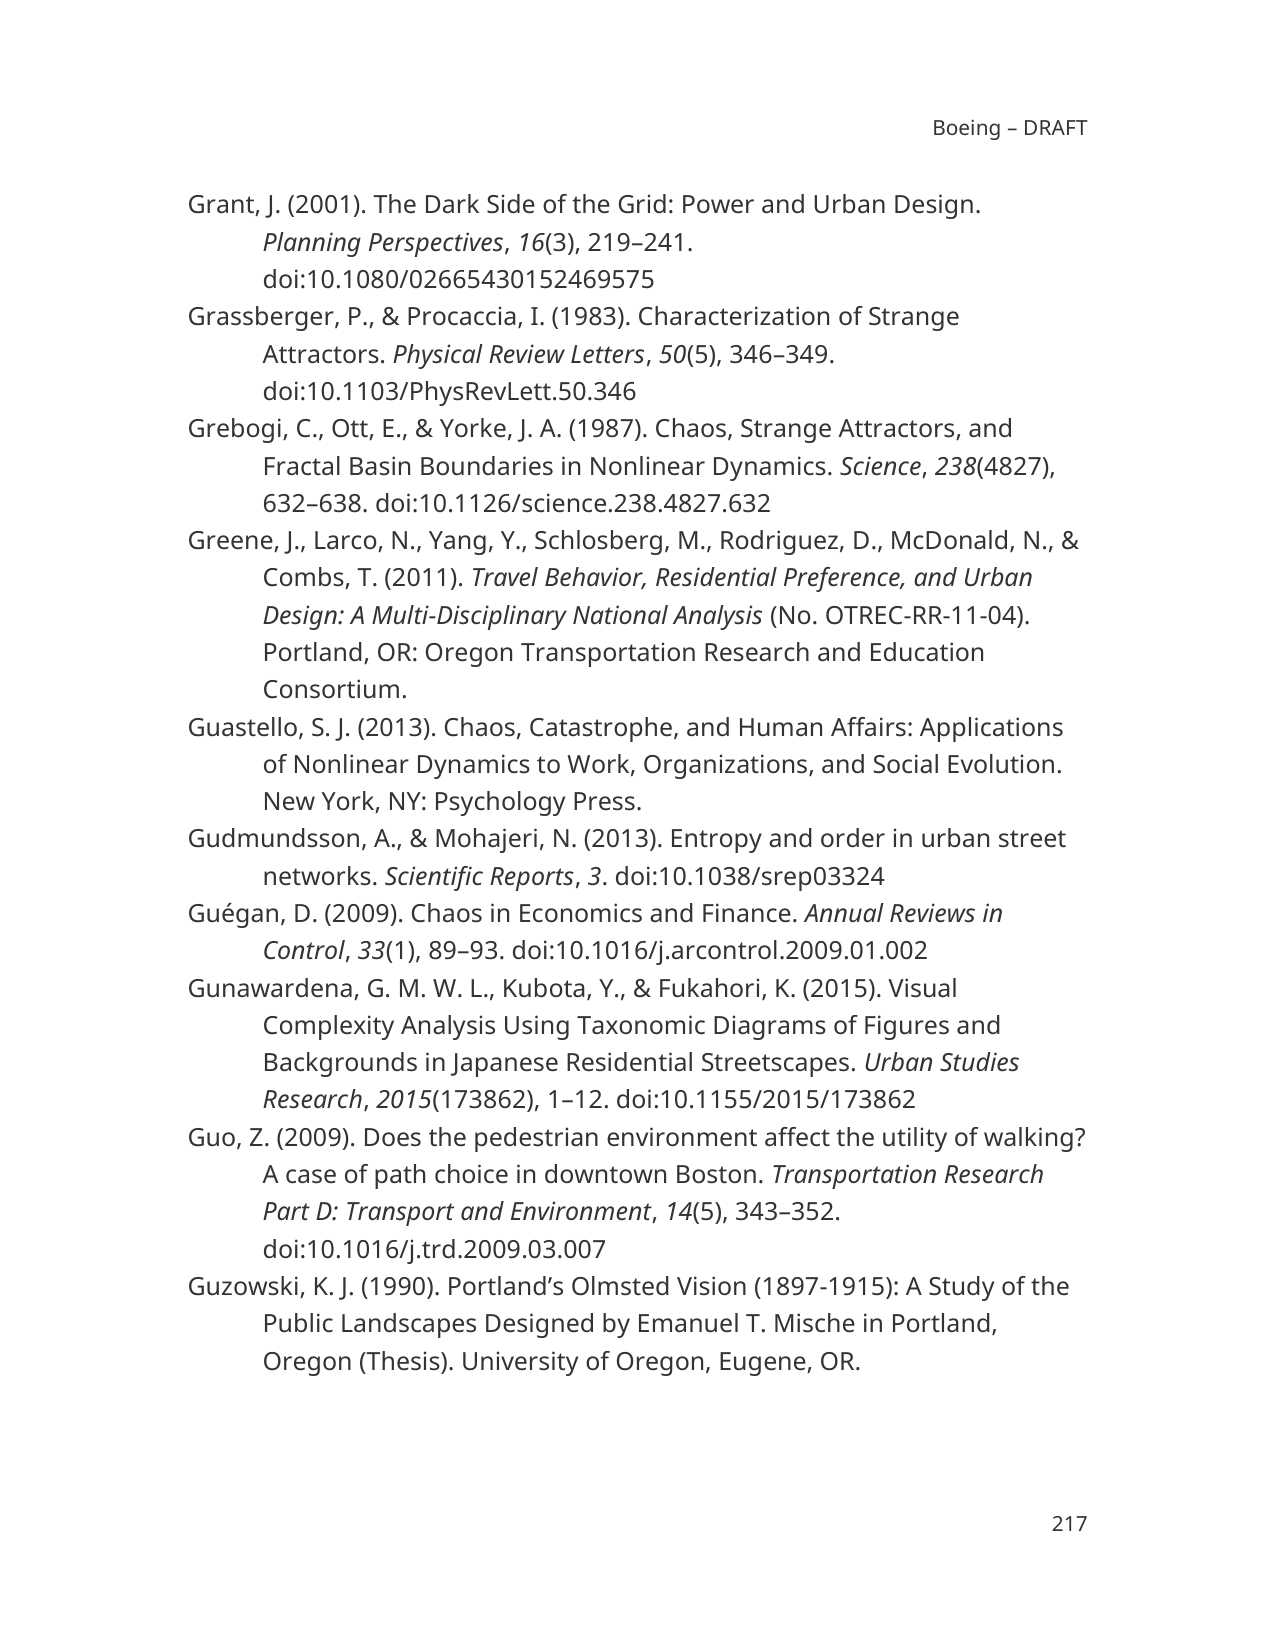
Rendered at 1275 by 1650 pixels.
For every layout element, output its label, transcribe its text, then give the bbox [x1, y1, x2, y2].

text Greene, J., Larco, N., Yang, Y., Schlosberg, M., Rodriguez, D., McDonald, N., & Combs, T. (2011). Travel Behavior, Residential Preference, and Urban Design: A Multi-Disciplinary National Analysis (No. OTREC-RR-11-04). Portland, OR: Oregon Transportation Research and Education Consortium. [187, 523, 1087, 706]
text Grant, J. (2001). The Dark Side of the Grid: Power and Urban Design. Planning Perspectives, 16(3), 219–241. doi:10.1080/02665430152469575 [187, 187, 1087, 296]
text Guo, Z. (2009). Does the pedestrian environment affect the utility of walking? A case of path choice in downtown Boston. Transportation Research Part D: Transport and Environment, 14(5), 343–352. doi:10.1016/j.trd.2009.03.007 [187, 1120, 1087, 1266]
text Guégan, D. (2009). Chaos in Economics and Finance. Annual Reviews in Control, 33(1), 89–93. doi:10.1016/j.arcontrol.2009.01.002 [187, 896, 1087, 967]
text Gunawardena, G. M. W. L., Kubota, Y., & Fukahori, K. (2015). Visual Complexity Analysis Using Taxonomic Diagrams of Figures and Backgrounds in Japanese Residential Streetscapes. Urban Studies Research, 2015(173862), 1–12. doi:10.1155/2015/173862 [187, 971, 1087, 1116]
text Guzowski, K. J. (1990). Portland’s Olmsted Vision (1897-1915): A Study of the Public Landscapes Designed by Emanuel T. Mische in Portland, Oregon (Thesis). University of Oregon, Eugene, OR. [187, 1269, 1087, 1377]
text Grebogi, C., Ott, E., & Yorke, J. A. (1987). Chaos, Strange Attractors, and Fractal Basin Boundaries in Nonlinear Dynamics. Science, 238(4827), 632–638. doi:10.1126/science.238.4827.632 [187, 411, 1087, 520]
text Grassberger, P., & Procaccia, I. (1983). Characterization of Strange Attractors. Physical Review Letters, 50(5), 346–349. doi:10.1103/PhysRevLett.50.346 [187, 299, 1087, 408]
text Guastello, S. J. (2013). Chaos, Catastrophe, and Human Affairs: Applications of Nonlinear Dynamics to Work, Organizations, and Social Evolution. New York, NY: Psychology Press. [187, 709, 1087, 818]
text Gudmundsson, A., & Mohajeri, N. (2013). Entropy and order in urban street networks. Scientific Reports, 3. doi:10.1038/srep03324 [187, 821, 1087, 893]
